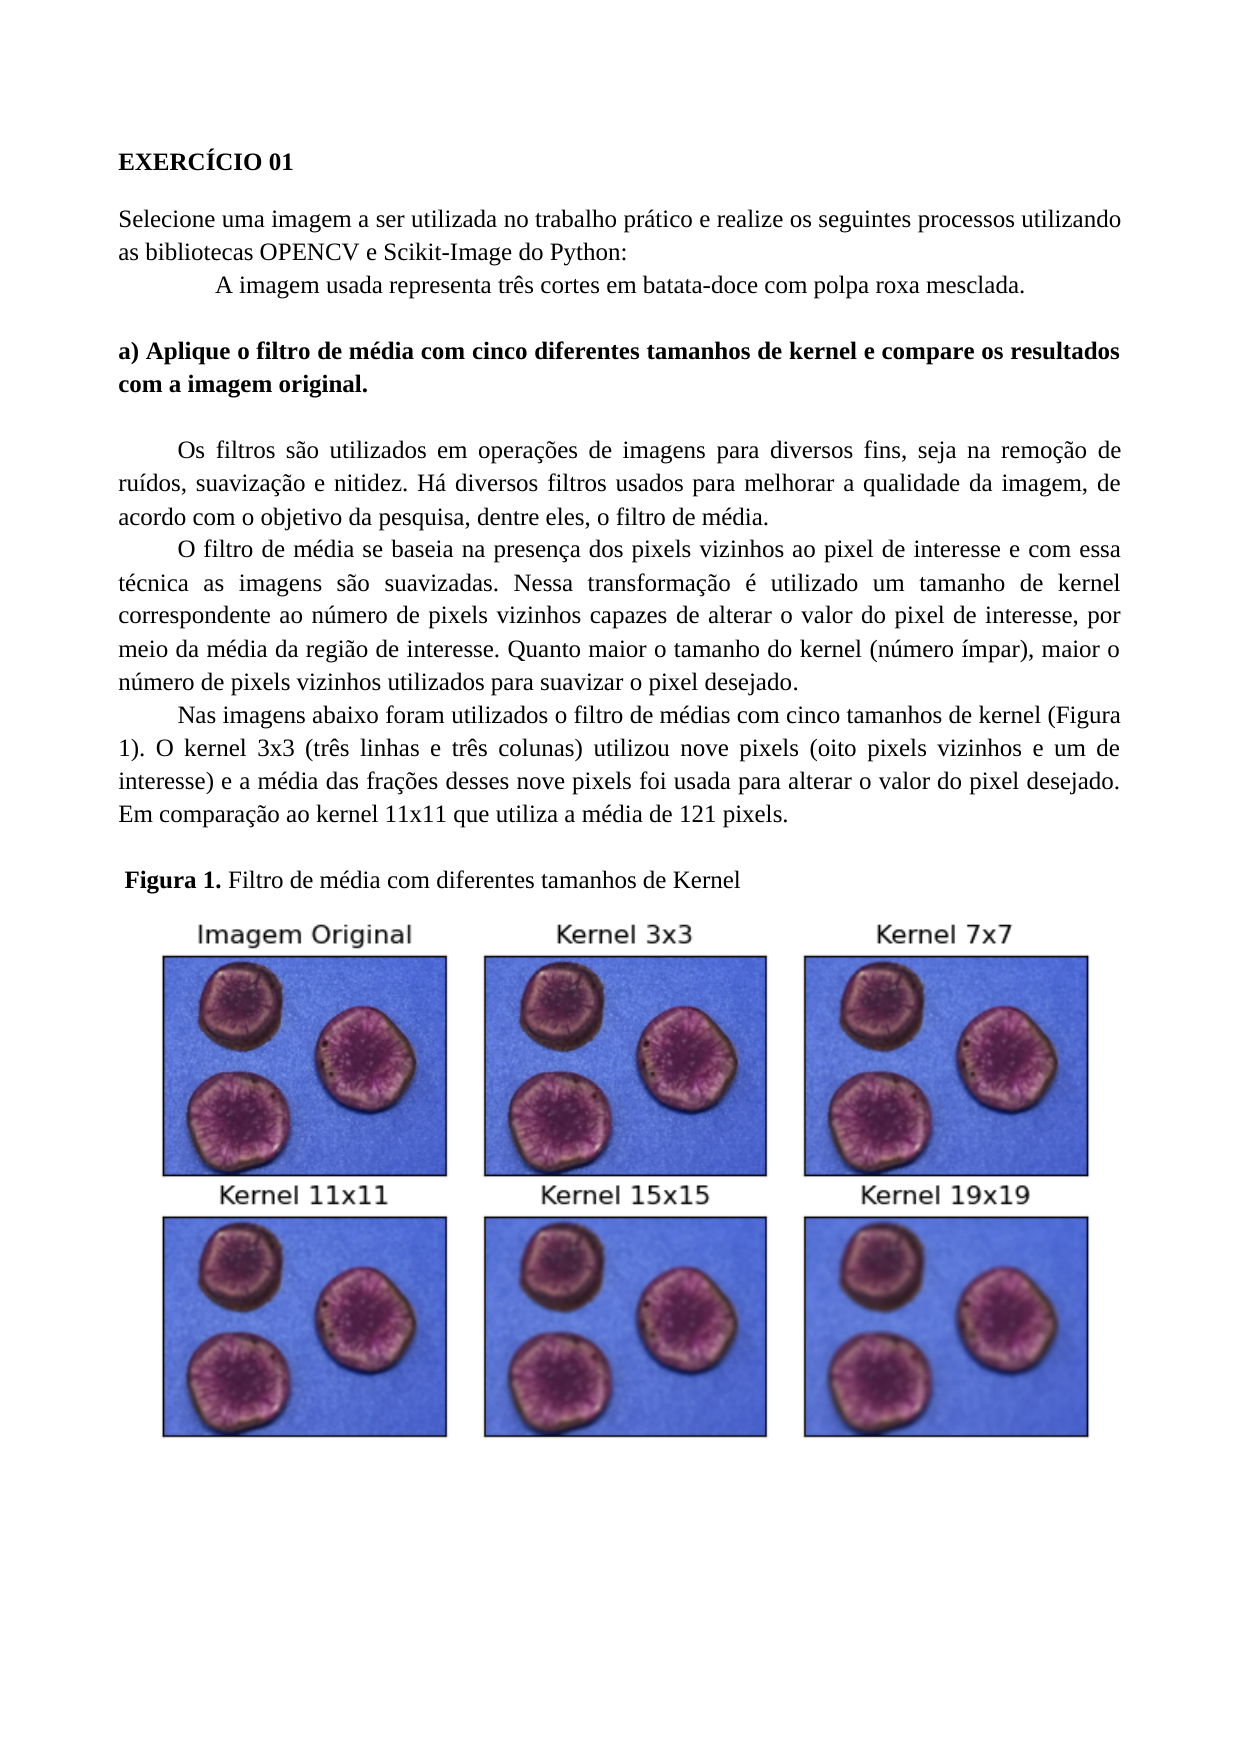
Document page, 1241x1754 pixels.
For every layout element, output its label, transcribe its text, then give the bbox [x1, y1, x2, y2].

text Nas imagens abaixo foram utilizados o filtro de médias com cinco tamanhos de kernel (Figura 1). O kernel 3x3 (três linhas e três colunas) utilizou nove pixels (oito pixels vizinhos e um de interesse) e a média das frações desses nove pixels foi usada para alterar o valor do pixel desejado. Em comparação ao kernel 11x11 que utiliza a média de 121 pixels. [118, 700, 1122, 827]
text a) Aplique o filtro de média com cinco diferentes tamanhos de kernel e compare os resultados com a imagem original. [118, 336, 1122, 398]
picture [121, 898, 1115, 1476]
text Os filtros são utilizados em operações de imagens para diversos fins, seja na remoção de ruídos, suavização e nitidez. Há diversos filtros usados para melhorar a qualidade da imagem, de acordo com o objetivo da pesquisa, dentre eles, o filtro de média. [118, 436, 1122, 530]
text A imagem usada representa três cortes em batata-doce com polpa roxa mesclada. [118, 270, 1122, 299]
text O filtro de média se baseia na presença dos pixels vizinhos ao pixel de interesse e com essa técnica as imagens são suavizadas. Nessa transformação é utilizado um tamanho de kernel correspondente ao número de pixels vizinhos capazes de alterar o valor do pixel de interesse, por meio da média da região de interesse. Quanto maior o tamanho do kernel (número ímpar), maior o número de pixels vizinhos utilizados para suavizar o pixel desejado. [118, 534, 1122, 695]
text Selecione uma imagem a ser utilizada no trabalho prático e realize os seguintes processos utilizando as bibliotecas OPENCV e Scikit-Image do Python: [118, 204, 1122, 266]
text Figura 1. Filtro de média com diferentes tamanhos de Kernel [118, 865, 1122, 893]
text EXERCÍCIO 01 [118, 147, 1122, 176]
